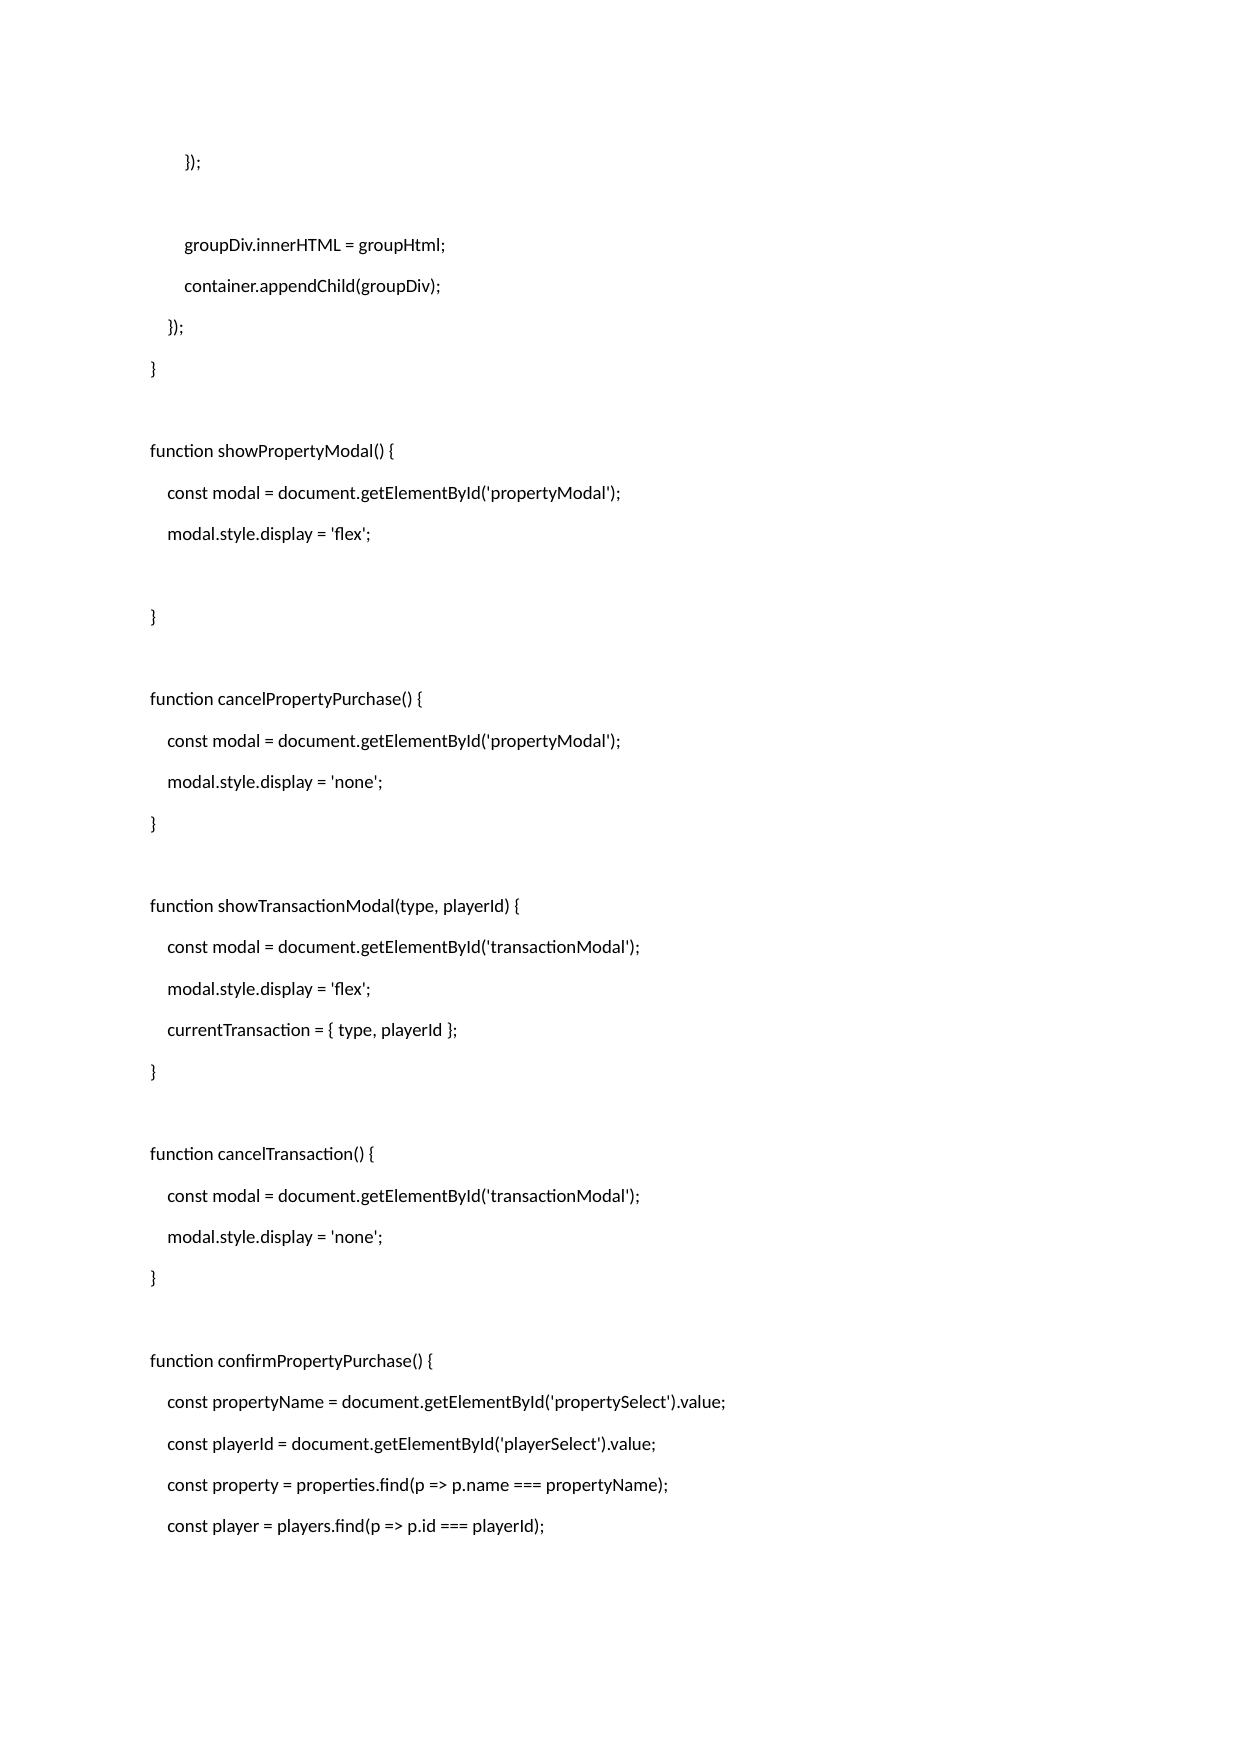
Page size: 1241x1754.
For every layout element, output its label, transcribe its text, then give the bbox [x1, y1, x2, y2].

text modal.style.display = 'none'; [150, 1225, 1090, 1248]
text }); [150, 150, 1090, 173]
text function cancelTransaction() { [150, 1142, 1090, 1165]
text groupDiv.innerHTML = groupHtml; [150, 233, 1090, 256]
text function confirmPropertyPurchase() { [150, 1349, 1090, 1372]
text const playerId = document.getElementById('playerSelect').value; [150, 1432, 1090, 1455]
text const player = players.find(p => p.id === playerId); [150, 1515, 1090, 1538]
text const modal = document.getElementById('transactionModal'); [150, 1184, 1090, 1207]
text modal.style.display = 'flex'; [150, 977, 1090, 1000]
text container.appendChild(groupDiv); [150, 274, 1090, 297]
text const modal = document.getElementById('propertyModal'); [150, 481, 1090, 504]
text modal.style.display = 'flex'; [150, 522, 1090, 545]
text function cancelPropertyPurchase() { [150, 688, 1090, 711]
text } [150, 1060, 1090, 1083]
text modal.style.display = 'none'; [150, 770, 1090, 793]
text } [150, 605, 1090, 628]
text const modal = document.getElementById('transactionModal'); [150, 936, 1090, 959]
text currentTransaction = { type, playerId }; [150, 1018, 1090, 1041]
text const propertyName = document.getElementById('propertySelect').value; [150, 1391, 1090, 1413]
text function showTransactionModal(type, playerId) { [150, 894, 1090, 917]
text function showPropertyModal() { [150, 439, 1090, 462]
text const property = properties.find(p => p.name === propertyName); [150, 1473, 1090, 1496]
text } [150, 812, 1090, 834]
text }); [150, 315, 1090, 338]
text } [150, 357, 1090, 380]
text } [150, 1267, 1090, 1289]
text const modal = document.getElementById('propertyModal'); [150, 729, 1090, 752]
